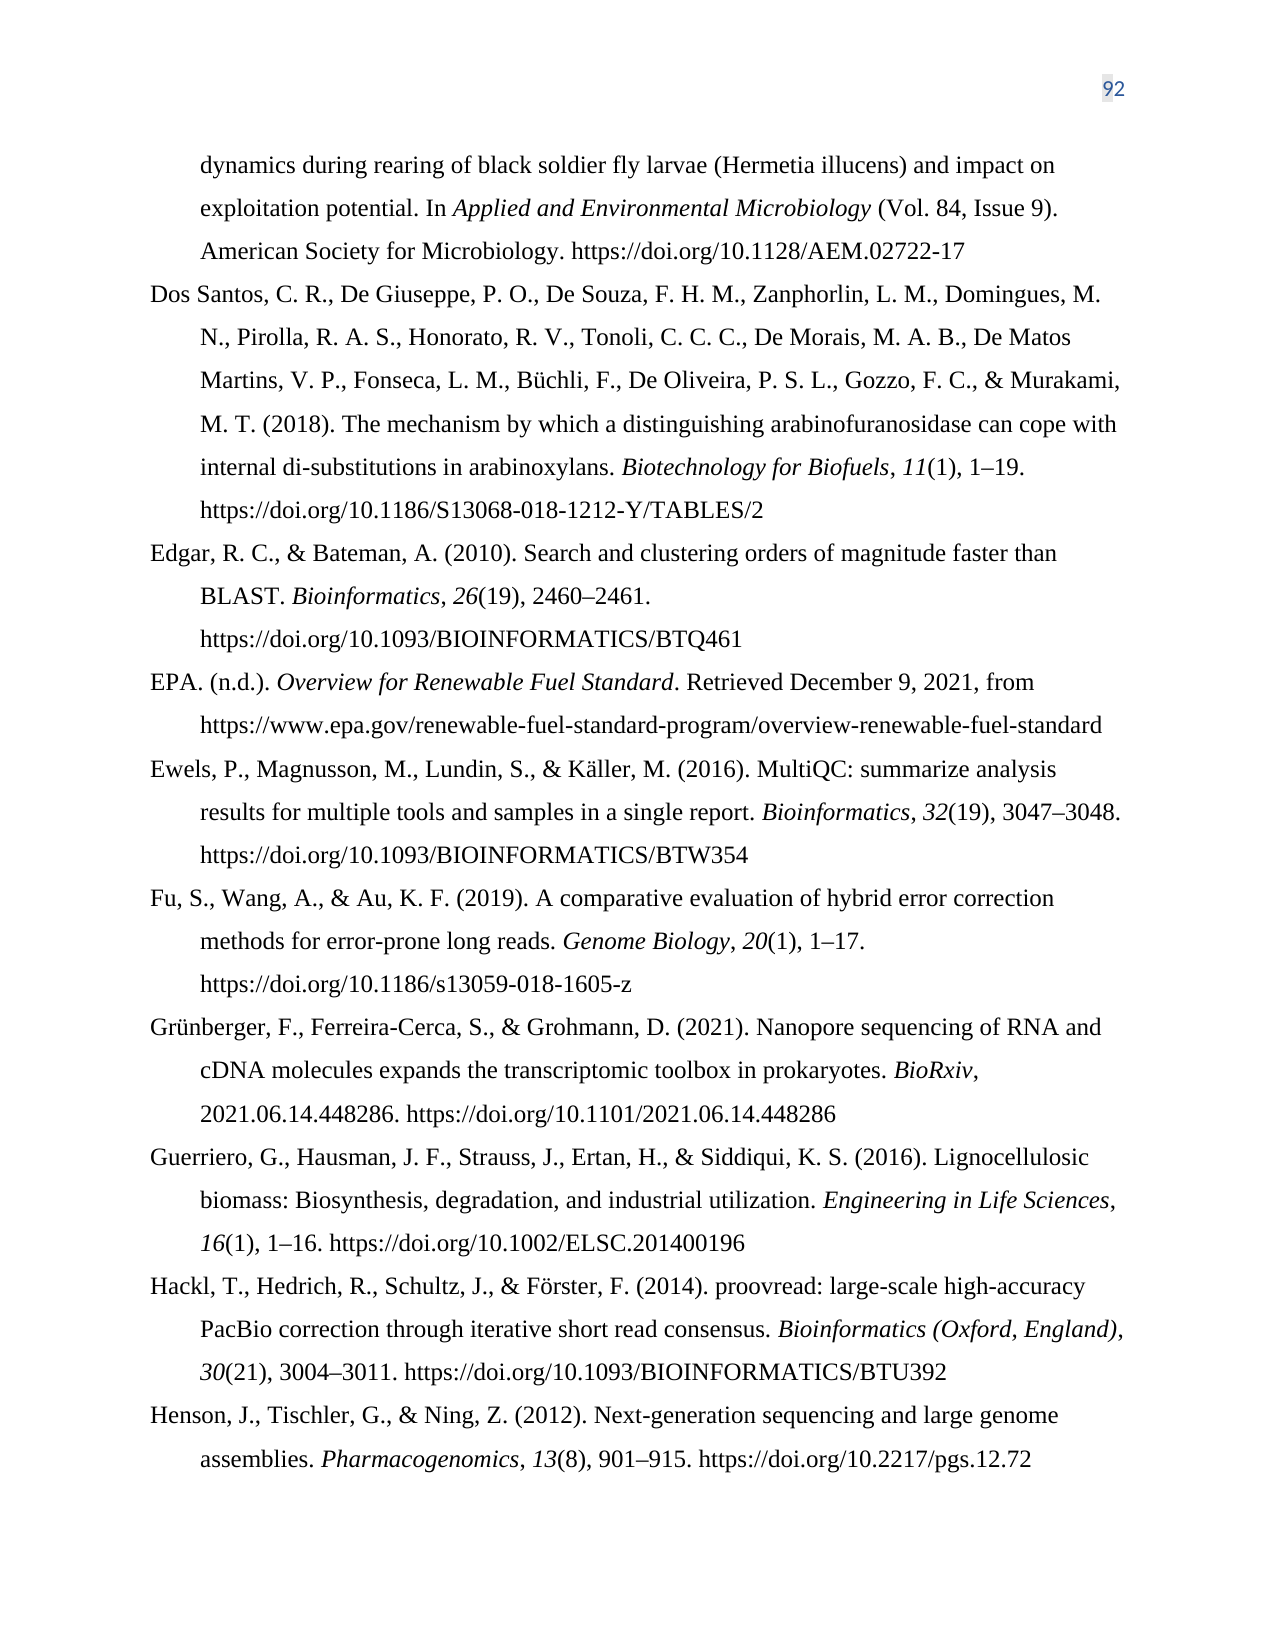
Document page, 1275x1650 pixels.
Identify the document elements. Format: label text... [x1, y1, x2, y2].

text EPA. (n.d.). Overview for Renewable Fuel Standard. Retrieved December 9, 2021, from https://www.epa.gov/renewable-fuel-standard-program/overview-renewable-fuel-standard [150, 667, 1125, 739]
text Hackl, T., Hedrich, R., Schultz, J., & Förster, F. (2014). proovread: large-scale high-accuracy PacBio correction through iterative short read consensus. Bioinformatics (Oxford, England), 30(21), 3004–3011. https://doi.org/10.1093/BIOINFORMATICS/BTU392 [150, 1271, 1125, 1386]
text Ewels, P., Magnusson, M., Lundin, S., & Käller, M. (2016). MultiQC: summarize analysis results for multiple tools and samples in a single report. Bioinformatics, 32(19), 3047–3048. https://doi.org/10.1093/BIOINFORMATICS/BTW354 [150, 754, 1125, 869]
text Dos Santos, C. R., De Giuseppe, P. O., De Souza, F. H. M., Zanphorlin, L. M., Domingues, M. N., Pirolla, R. A. S., Honorato, R. V., Tonoli, C. C. C., De Morais, M. A. B., De Matos Martins, V. P., Fonseca, L. M., Büchli, F., De Oliveira, P. S. L., Gozzo, F. C., & Murakami, M. T. (2018). The mechanism by which a distinguishing arabinofuranosidase can cope with internal di-substitutions in arabinoxylans. Biotechnology for Biofuels, 11(1), 1–19. https://doi.org/10.1186/S13068-018-1212-Y/TABLES/2 [150, 279, 1125, 524]
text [150, 150, 1125, 265]
text Grünberger, F., Ferreira-Cerca, S., & Grohmann, D. (2021). Nanopore sequencing of RNA and cDNA molecules expands the transcriptomic toolbox in prokaryotes. BioRxiv, 2021.06.14.448286. https://doi.org/10.1101/2021.06.14.448286 [150, 1012, 1125, 1127]
text Guerriero, G., Hausman, J. F., Strauss, J., Ertan, H., & Siddiqui, K. S. (2016). Lignocellulosic biomass: Biosynthesis, degradation, and industrial utilization. Engineering in Life Sciences, 16(1), 1–16. https://doi.org/10.1002/ELSC.201400196 [150, 1142, 1125, 1257]
text Fu, S., Wang, A., & Au, K. F. (2019). A comparative evaluation of hybrid error correction methods for error-prone long reads. Genome Biology, 20(1), 1–17. https://doi.org/10.1186/s13059-018-1605-z [150, 883, 1125, 998]
text Henson, J., Tischler, G., & Ning, Z. (2012). Next-generation sequencing and large genome assemblies. Pharmacogenomics, 13(8), 901–915. https://doi.org/10.2217/pgs.12.72 [150, 1401, 1125, 1472]
text Edgar, R. C., & Bateman, A. (2010). Search and clustering orders of magnitude faster than BLAST. Bioinformatics, 26(19), 2460–2461. https://doi.org/10.1093/BIOINFORMATICS/BTQ461 [150, 538, 1125, 653]
